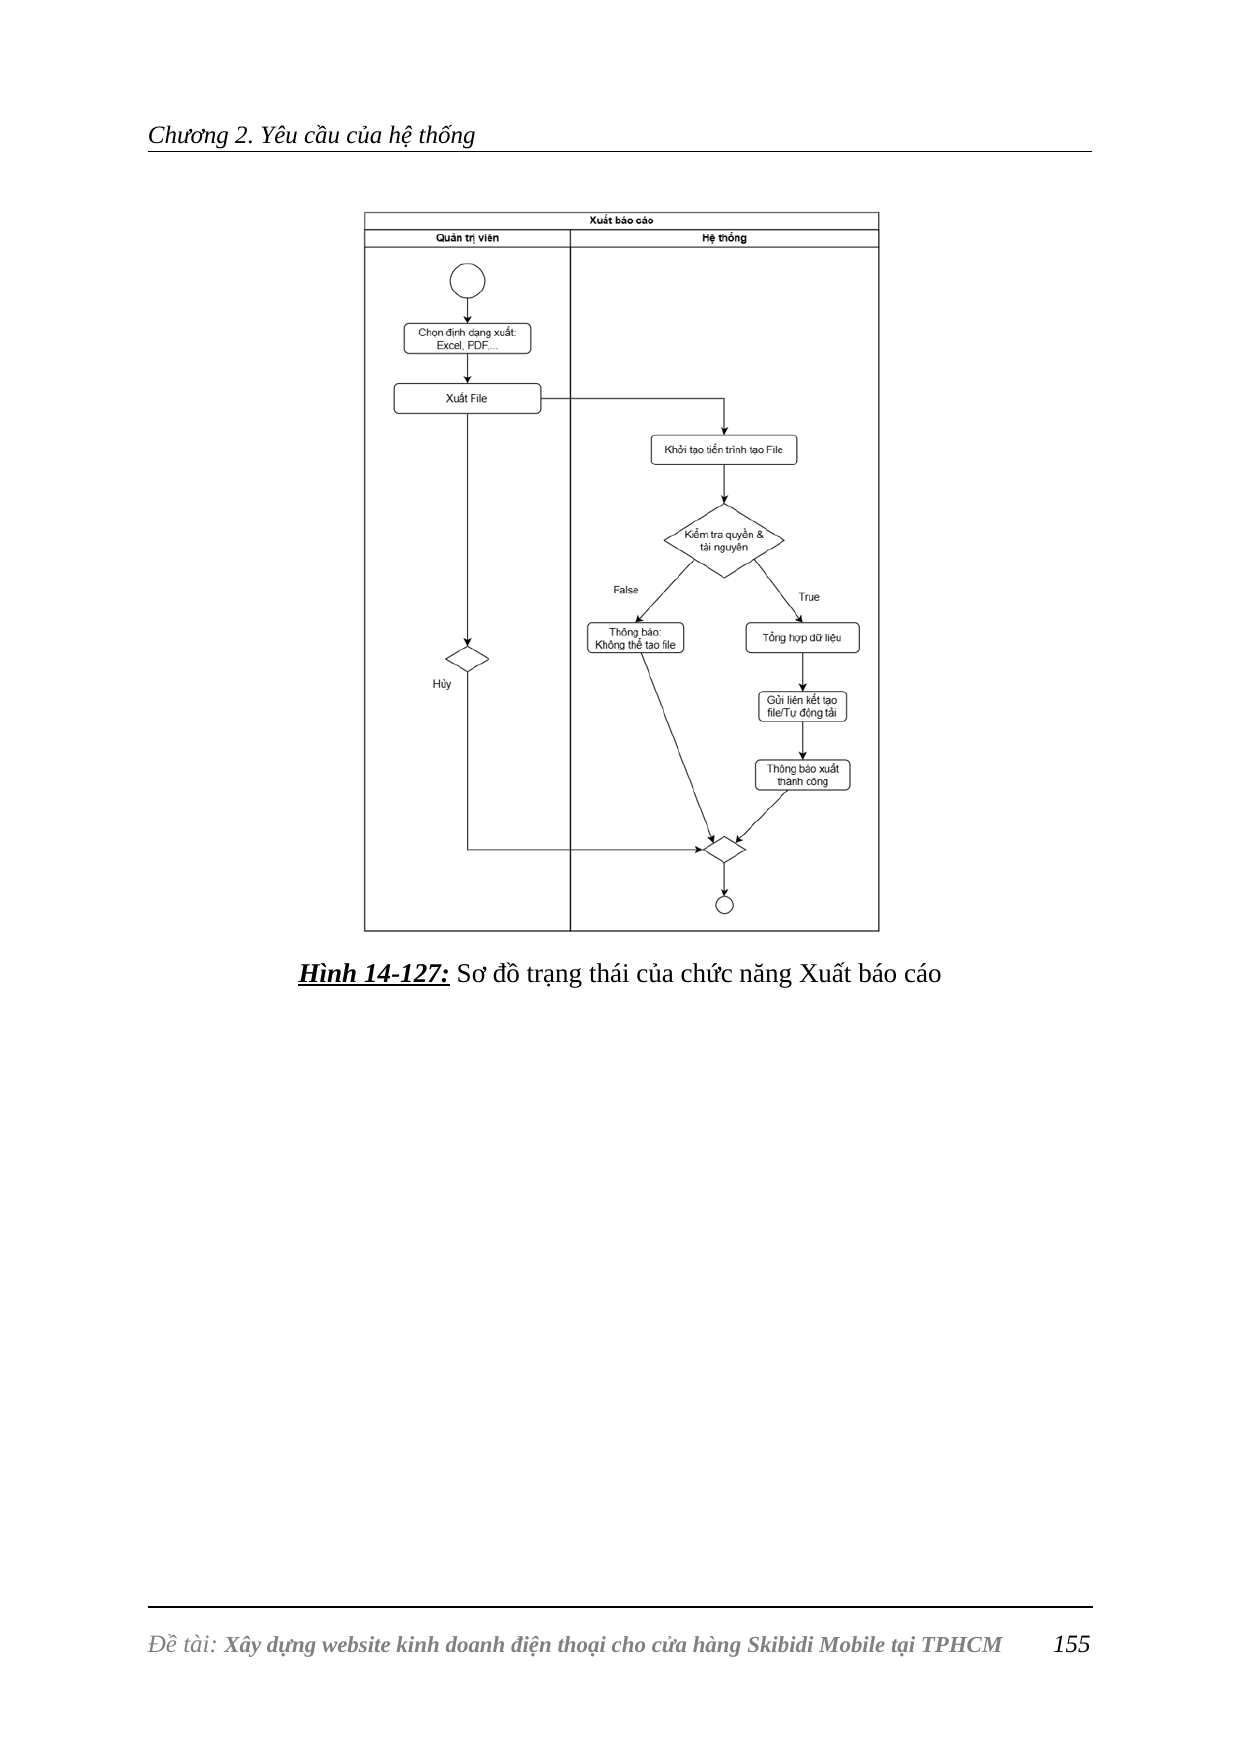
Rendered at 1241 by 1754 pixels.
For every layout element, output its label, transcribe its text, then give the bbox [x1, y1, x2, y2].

picture [357, 206, 883, 936]
